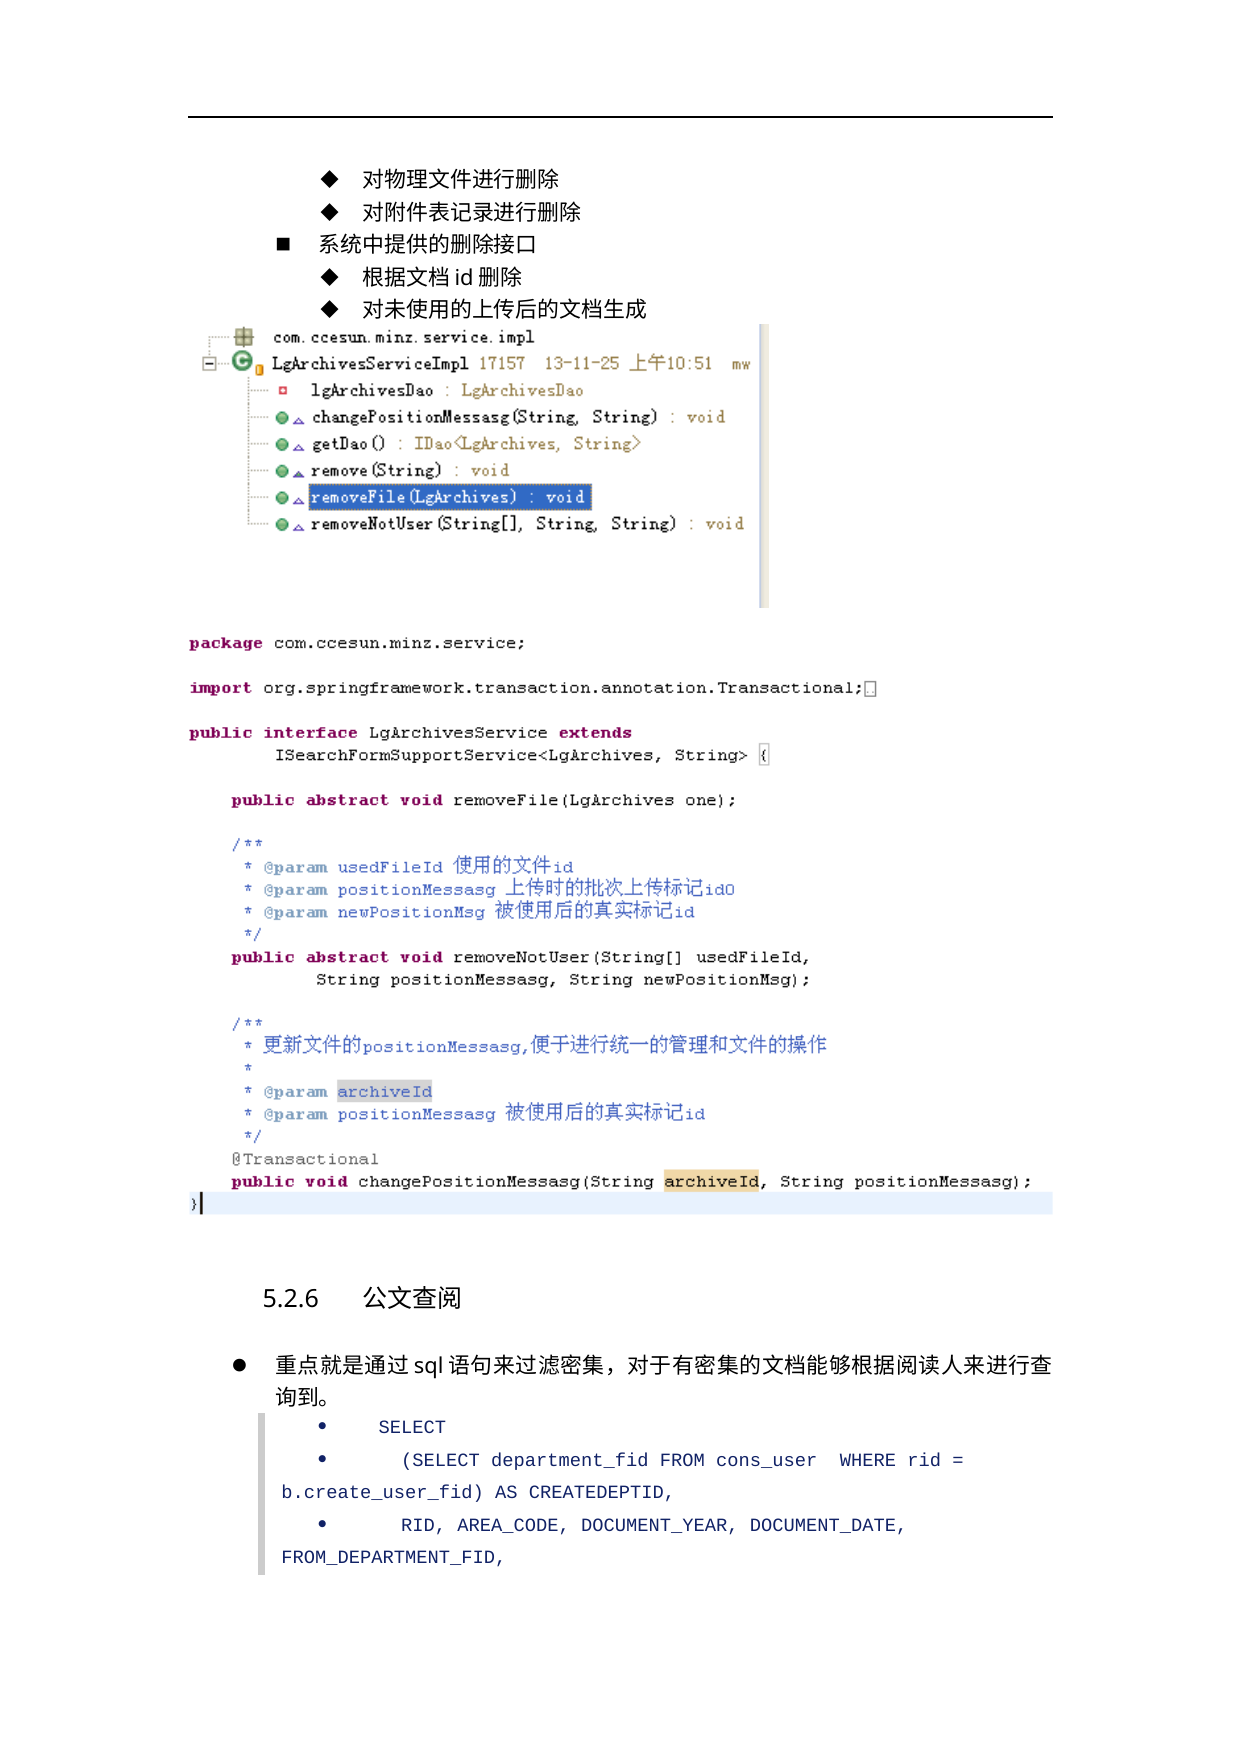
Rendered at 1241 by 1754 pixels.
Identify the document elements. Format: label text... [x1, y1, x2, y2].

list 系统中提供的删除接口 [275, 227, 1053, 259]
list 对附件表记录进行删除 [319, 194, 1053, 227]
picture [187, 631, 1053, 1233]
list RID, AREA_CODE, DOCUMENT_YEAR, DOCUMENT_DATE, FROM_DEPARTMENT_FID, [265, 1510, 1053, 1575]
subtitle 公文查阅 [262, 1264, 1053, 1329]
list 对物理文件进行删除 [319, 162, 1053, 194]
list 根据文档id删除 [319, 259, 1053, 292]
picture [187, 324, 769, 608]
list 对未使用的上传后的文档生成 [319, 292, 1053, 324]
text 重点就是通过sql语句来过滤密集，对于有密集的文档能够根据阅读人来进行查询到。 [231, 1347, 1053, 1412]
list SELECT [258, 1412, 1053, 1445]
list (SELECT department_fid FROM cons_user WHERE rid = b.create_user_fid) AS CREATEDEPTID, [265, 1445, 1053, 1510]
